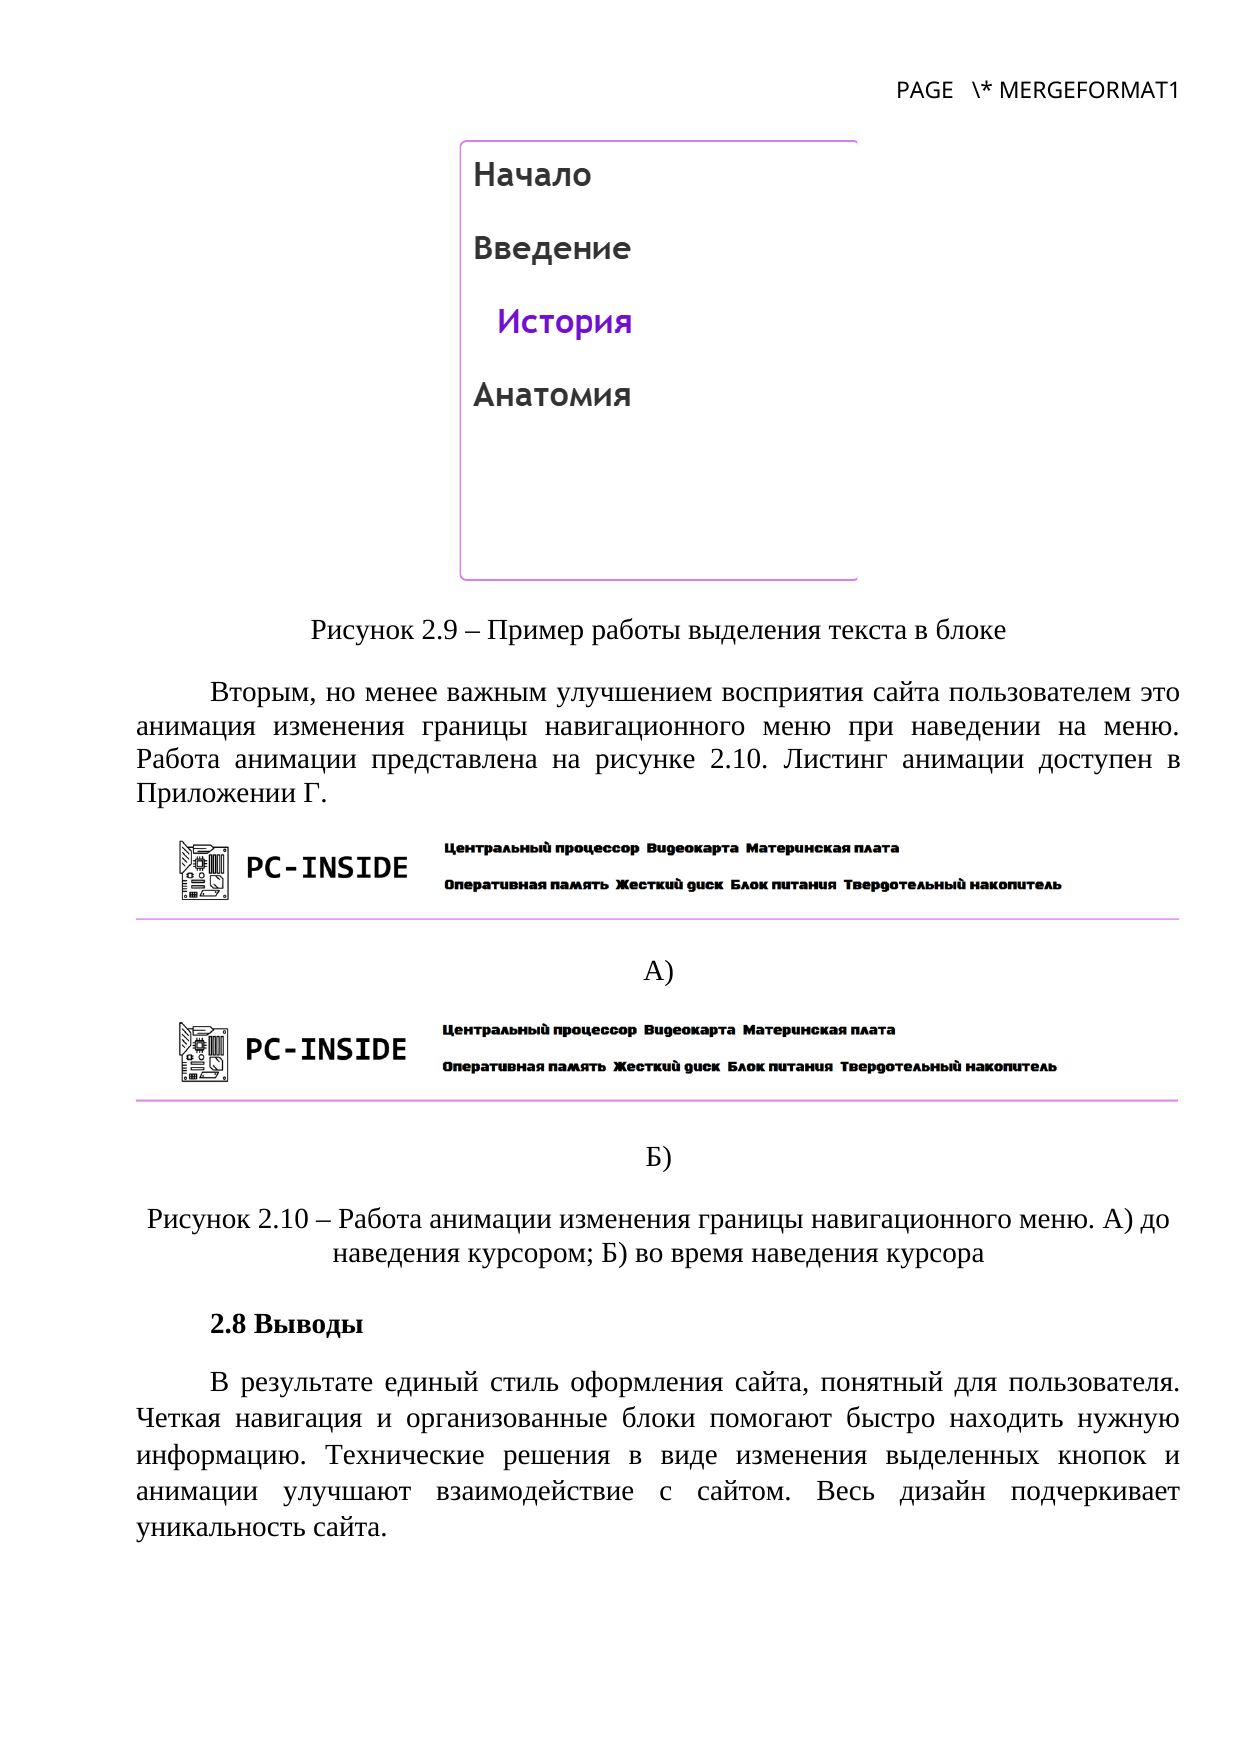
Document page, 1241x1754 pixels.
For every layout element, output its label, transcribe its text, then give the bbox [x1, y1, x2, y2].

text А) [136, 953, 1181, 987]
text Рисунок 2.9 – Пример работы выделения текста в блоке [136, 612, 1181, 645]
text Б) [136, 1139, 1181, 1172]
text В результате единый стиль оформления сайта, понятный для пользователя. Четкая навигация и организованные блоки помогают быстро находить нужную информацию. Технические решения в виде изменения выделенных кнопок и анимации улучшают взаимодействие с сайтом. Весь дизайн подчеркивает уникальность сайта. [136, 1364, 1181, 1543]
picture [135, 833, 1179, 924]
text Вторым, но менее важным улучшением восприятия сайта пользователем это анимация изменения границы навигационного меню при наведении на меню. Работа анимации представлена на рисунке 2.10. Листинг анимации доступен в Приложении Г. [136, 674, 1181, 809]
picture [459, 136, 858, 583]
text 2.8 Выводы [136, 1306, 1181, 1339]
text Рисунок 2.10 – Работа анимации изменения границы навигационного меню. А) до наведения курсором; Б) во время наведения курсора [136, 1201, 1181, 1268]
picture [135, 1015, 1178, 1110]
